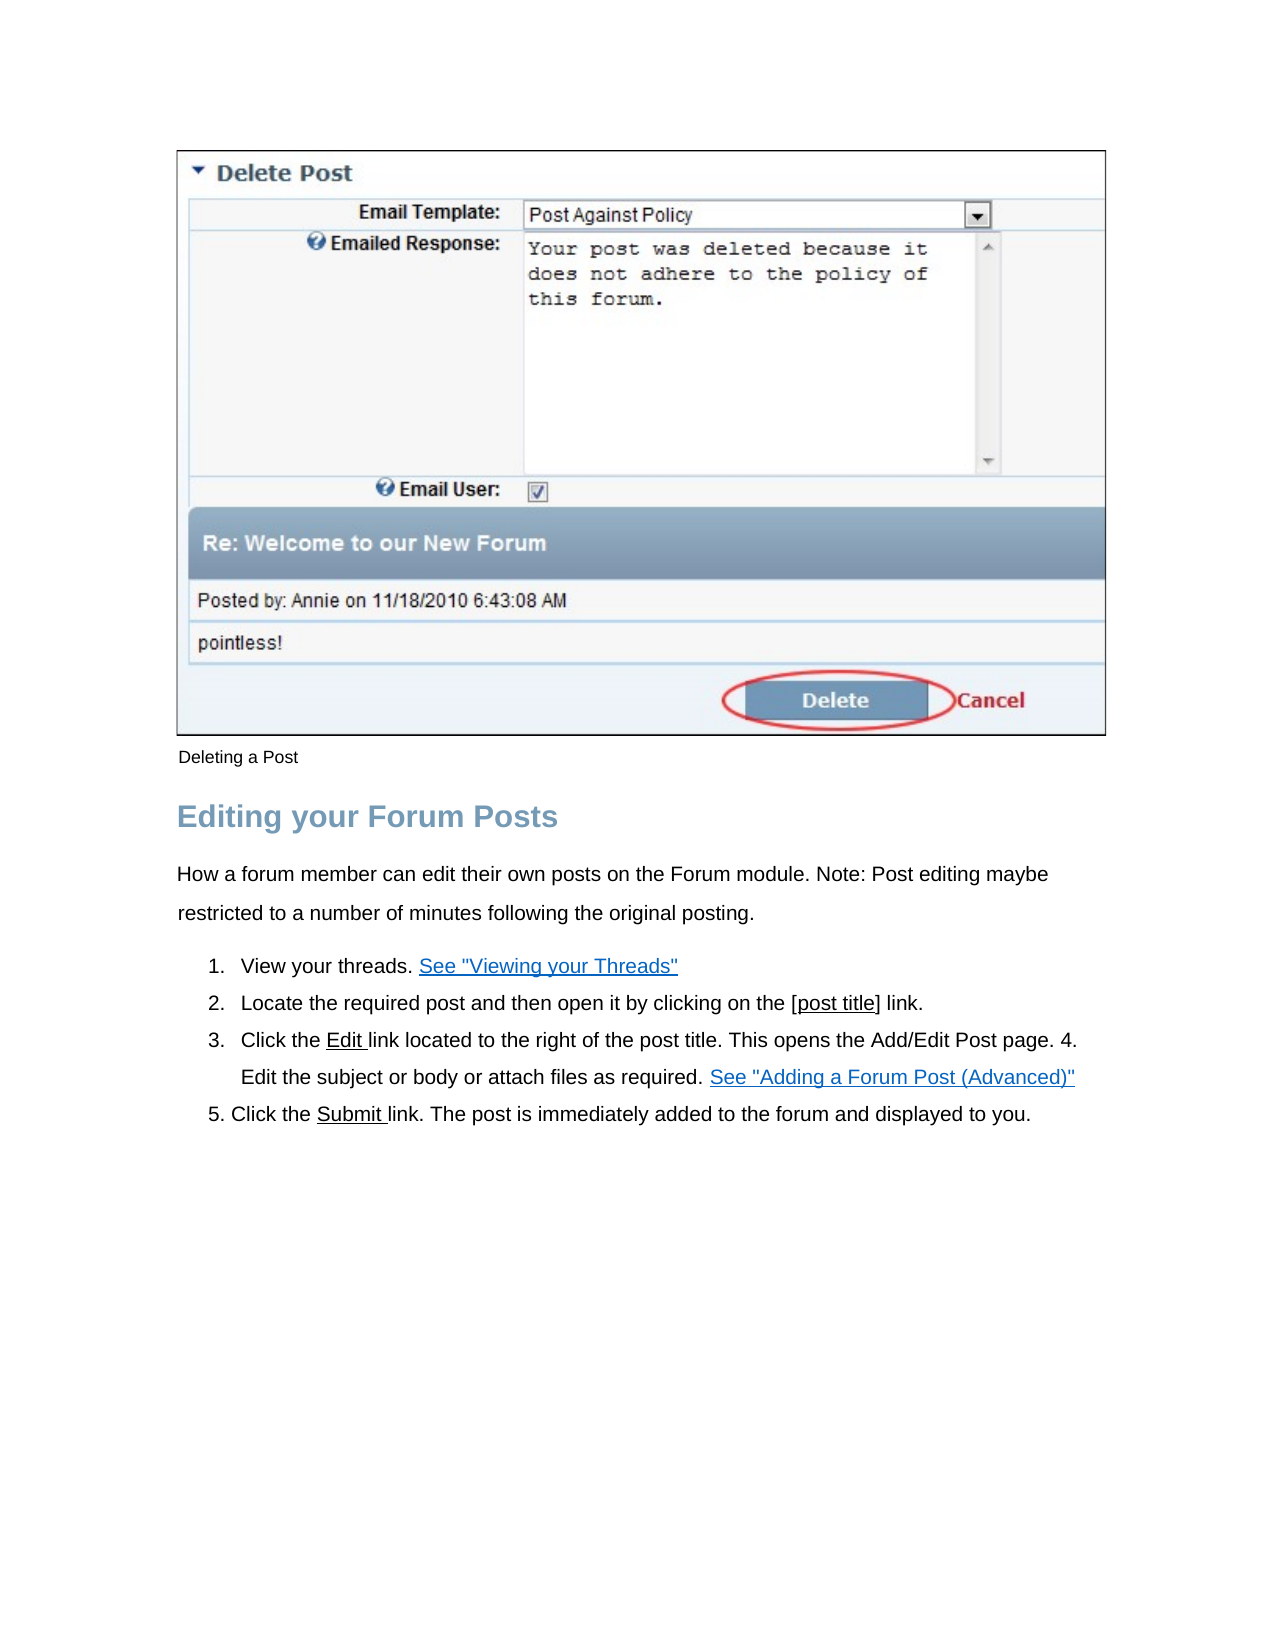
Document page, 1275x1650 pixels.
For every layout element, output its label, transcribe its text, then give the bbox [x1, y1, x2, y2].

picture [176, 150, 1107, 736]
text How a forum member can edit their own posts on the Forum module. Note: Post editing maybe restricted to a number of minutes following the original posting. [177, 862, 1104, 924]
list Locate the required post and then open it by clicking on the [post title] link. [208, 991, 1104, 1014]
text Deleting a Post [178, 746, 1105, 767]
text 5. Click the Submit link. The post is immediately added to the forum and displayed to you. [208, 1102, 1104, 1126]
subtitle Editing your Forum Posts [177, 798, 1105, 834]
list View your threads. See "Viewing your Threads" [208, 953, 1104, 977]
list Click the Edit link located to the right of the post title. This opens the Add/Edit Post page. 4. Edit the subject or body or attach files as required. See "Adding a Forum Post (Advanced)" [208, 1028, 1104, 1089]
